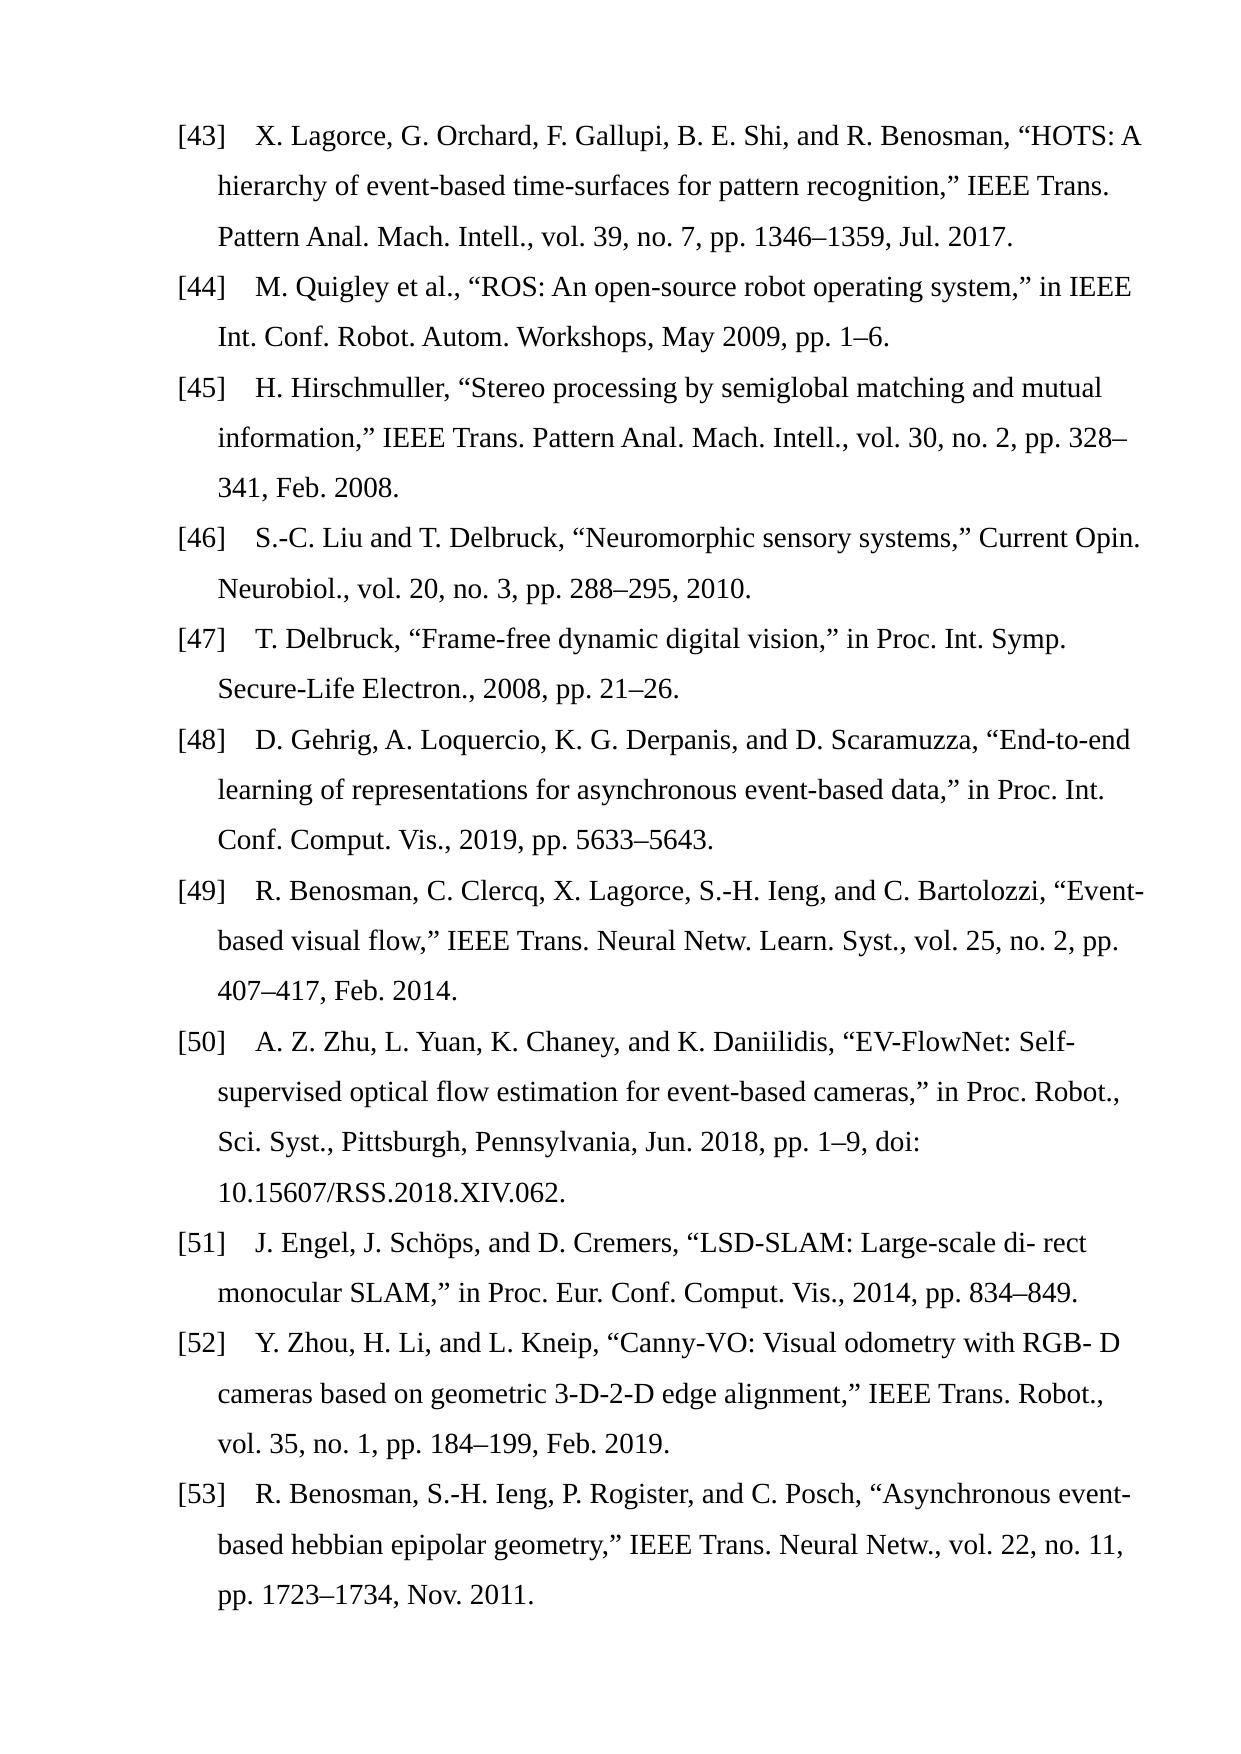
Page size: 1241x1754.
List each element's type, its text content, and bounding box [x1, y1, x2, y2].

text [47] T. Delbruck, “Frame-free dynamic digital vision,” in Proc. Int. Symp. Secure-Life Electron., 2008, pp. 21–26. [177, 621, 1152, 705]
text [50] A. Z. Zhu, L. Yuan, K. Chaney, and K. Daniilidis, “EV-FlowNet: Self- supervised optical flow estimation for event-based cameras,” in Proc. Robot., Sci. Syst., Pittsburgh, Pennsylvania, Jun. 2018, pp. 1–9, doi: 10.15607/RSS.2018.XIV.062. [177, 1024, 1152, 1208]
text [52] Y. Zhou, H. Li, and L. Kneip, “Canny-VO: Visual odometry with RGB- D cameras based on geometric 3-D-2-D edge alignment,” IEEE Trans. Robot., vol. 35, no. 1, pp. 184–199, Feb. 2019. [177, 1326, 1152, 1460]
text [43] X. Lagorce, G. Orchard, F. Gallupi, B. E. Shi, and R. Benosman, “HOTS: A hierarchy of event-based time-surfaces for pattern recognition,” IEEE Trans. Pattern Anal. Mach. Intell., vol. 39, no. 7, pp. 1346–1359, Jul. 2017. [177, 118, 1152, 252]
text [53] R. Benosman, S.-H. Ieng, P. Rogister, and C. Posch, “Asynchronous event- based hebbian epipolar geometry,” IEEE Trans. Neural Netw., vol. 22, no. 11, pp. 1723–1734, Nov. 2011. [177, 1477, 1152, 1611]
text [46] S.-C. Liu and T. Delbruck, “Neuromorphic sensory systems,” Current Opin. Neurobiol., vol. 20, no. 3, pp. 288–295, 2010. [177, 521, 1152, 604]
text [49] R. Benosman, C. Clercq, X. Lagorce, S.-H. Ieng, and C. Bartolozzi, “Event-based visual flow,” IEEE Trans. Neural Netw. Learn. Syst., vol. 25, no. 2, pp. 407–417, Feb. 2014. [177, 873, 1152, 1007]
text [44] M. Quigley et al., “ROS: An open-source robot operating system,” in IEEE Int. Conf. Robot. Autom. Workshops, May 2009, pp. 1–6. [177, 269, 1152, 353]
text [51] J. Engel, J. Schöps, and D. Cremers, “LSD-SLAM: Large-scale di- rect monocular SLAM,” in Proc. Eur. Conf. Comput. Vis., 2014, pp. 834–849. [177, 1225, 1152, 1309]
text [48] D. Gehrig, A. Loquercio, K. G. Derpanis, and D. Scaramuzza, “End-to-end learning of representations for asynchronous event-based data,” in Proc. Int. Conf. Comput. Vis., 2019, pp. 5633–5643. [177, 722, 1152, 856]
text [45] H. Hirschmuller, “Stereo processing by semiglobal matching and mutual information,” IEEE Trans. Pattern Anal. Mach. Intell., vol. 30, no. 2, pp. 328–341, Feb. 2008. [177, 370, 1152, 504]
